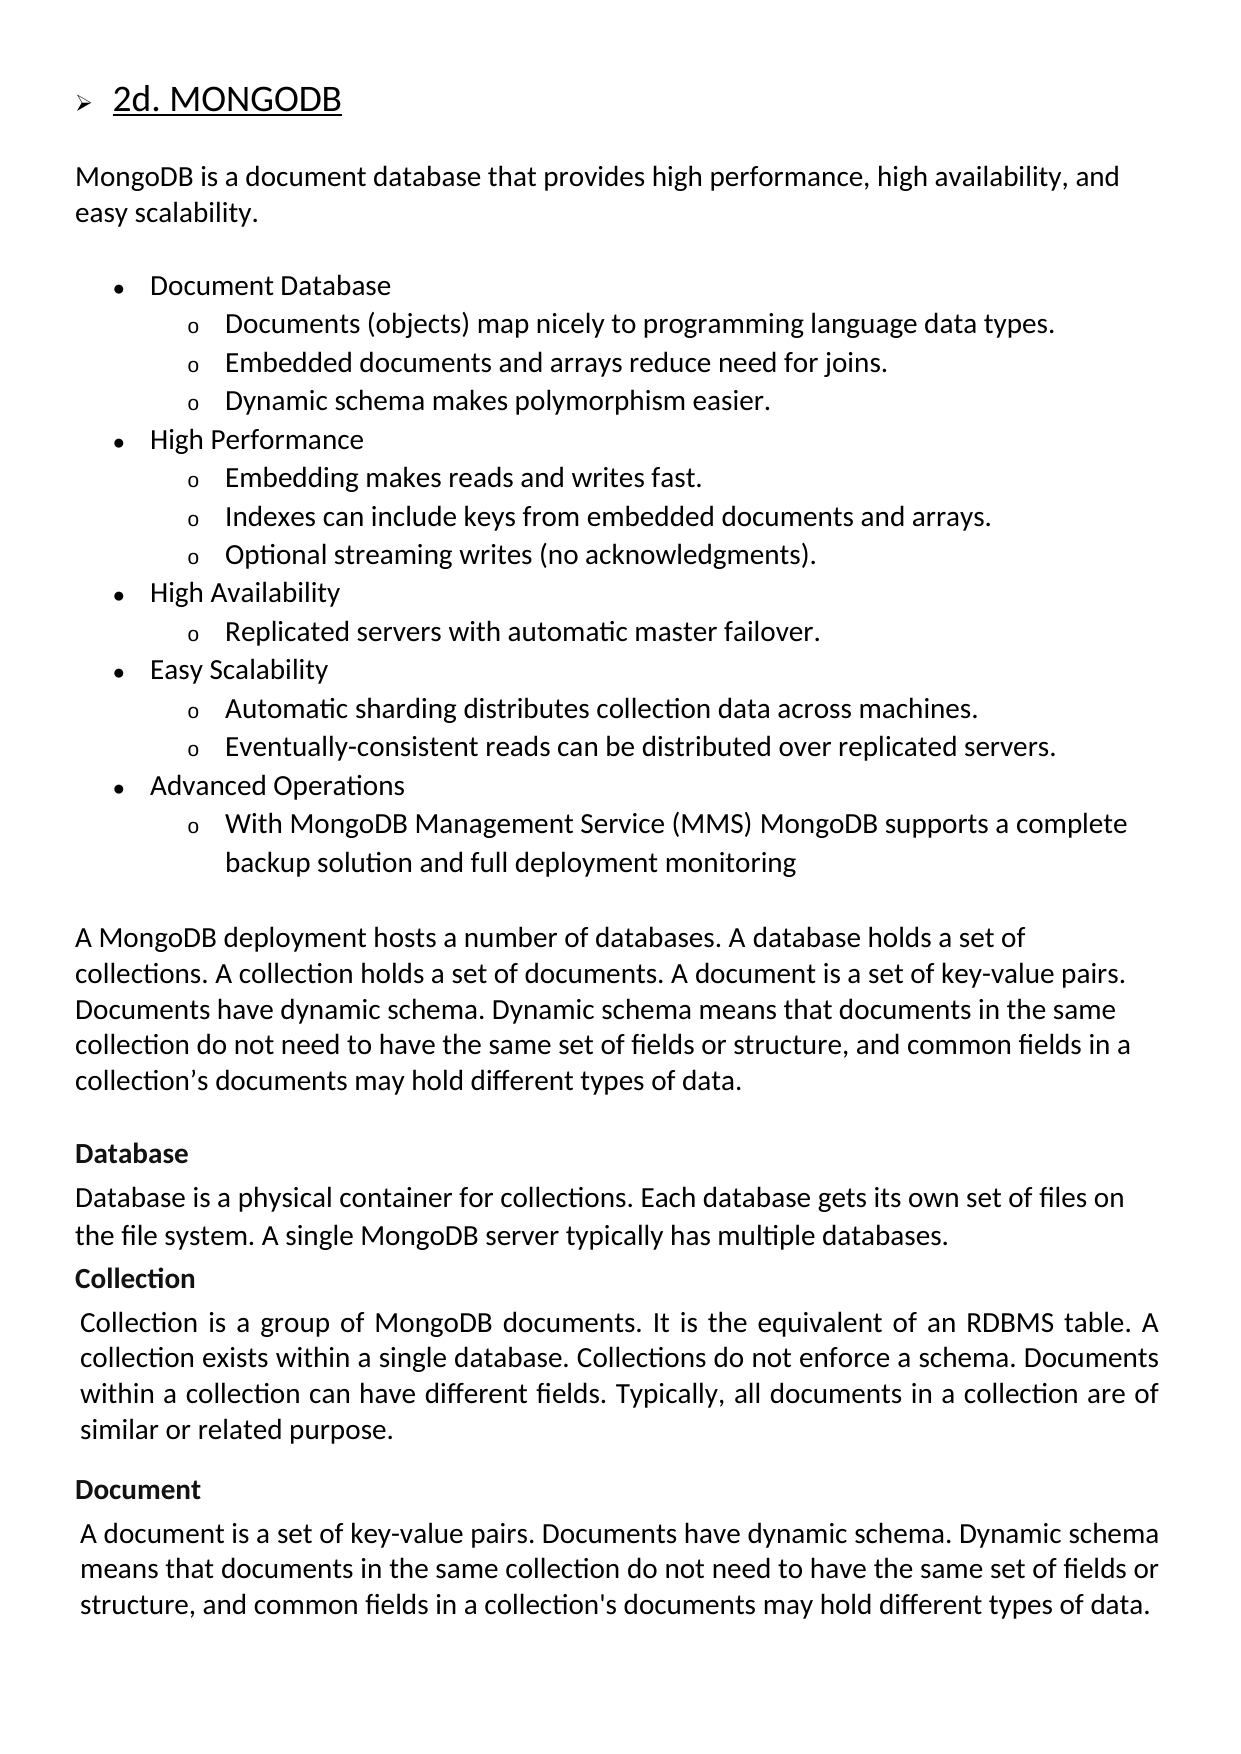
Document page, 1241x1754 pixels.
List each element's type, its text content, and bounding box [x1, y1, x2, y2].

text Collection is a group of MongoDB documents. It is the equivalent of an RDBMS table. A collection exists within a single database. Collections do not enforce a schema. Documents within a collection can have different fields. Typically, all documents in a collection are of similar or related purpose. [80, 1304, 1160, 1446]
text A document is a set of key-value pairs. Documents have dynamic schema. Dynamic schema means that documents in the same collection do not need to have the same set of fields or structure, and common fields in a collection's documents may hold different types of data. [80, 1515, 1160, 1622]
list With MongoDB Management Service (MMS) MongoDB supports a complete backup solution and full deployment monitoring [187, 805, 1165, 879]
list Documents (objects) map nicely to programming language data types. [187, 306, 1165, 341]
list Indexes can include keys from embedded documents and arrays. [187, 498, 1165, 533]
list Dynamic schema makes polymorphism easier. [187, 382, 1165, 418]
list 2d. MONGODB [75, 75, 1165, 121]
subtitle Database is a physical container for collections. Each database gets its own set of files on the file system. A single MongoDB server typically has multiple databases. [75, 1179, 1160, 1253]
subtitle Database [75, 1135, 1160, 1171]
list Eventually-consistent reads can be distributed over replicated servers. [187, 728, 1165, 764]
list Replicated servers with automatic master failover. [187, 613, 1165, 649]
subtitle Document [75, 1471, 1160, 1507]
list Easy Scalability [112, 651, 1165, 687]
list Advanced Operations [112, 767, 1165, 802]
list Document Database [112, 267, 1165, 303]
list Optional streaming writes (no acknowledgments). [187, 536, 1165, 572]
subtitle Collection [75, 1261, 1160, 1296]
list High Availability [112, 574, 1165, 610]
list Automatic sharding distributes collection data across machines. [187, 690, 1165, 726]
list Embedding makes reads and writes fast. [187, 459, 1165, 495]
list Embedded documents and arrays reduce need for joins. [187, 344, 1165, 379]
text MongoDB is a document database that provides high performance, high availability, and easy scalability. [75, 158, 1165, 229]
list High Performance [112, 421, 1165, 456]
text A MongoDB deployment hosts a number of databases. A database holds a set of collections. A collection holds a set of documents. A document is a set of key-value pairs. Documents have dynamic schema. Dynamic schema means that documents in the same collection do not need to have the same set of fields or structure, and common fields in a collection’s documents may hold different types of data. [75, 919, 1165, 1098]
